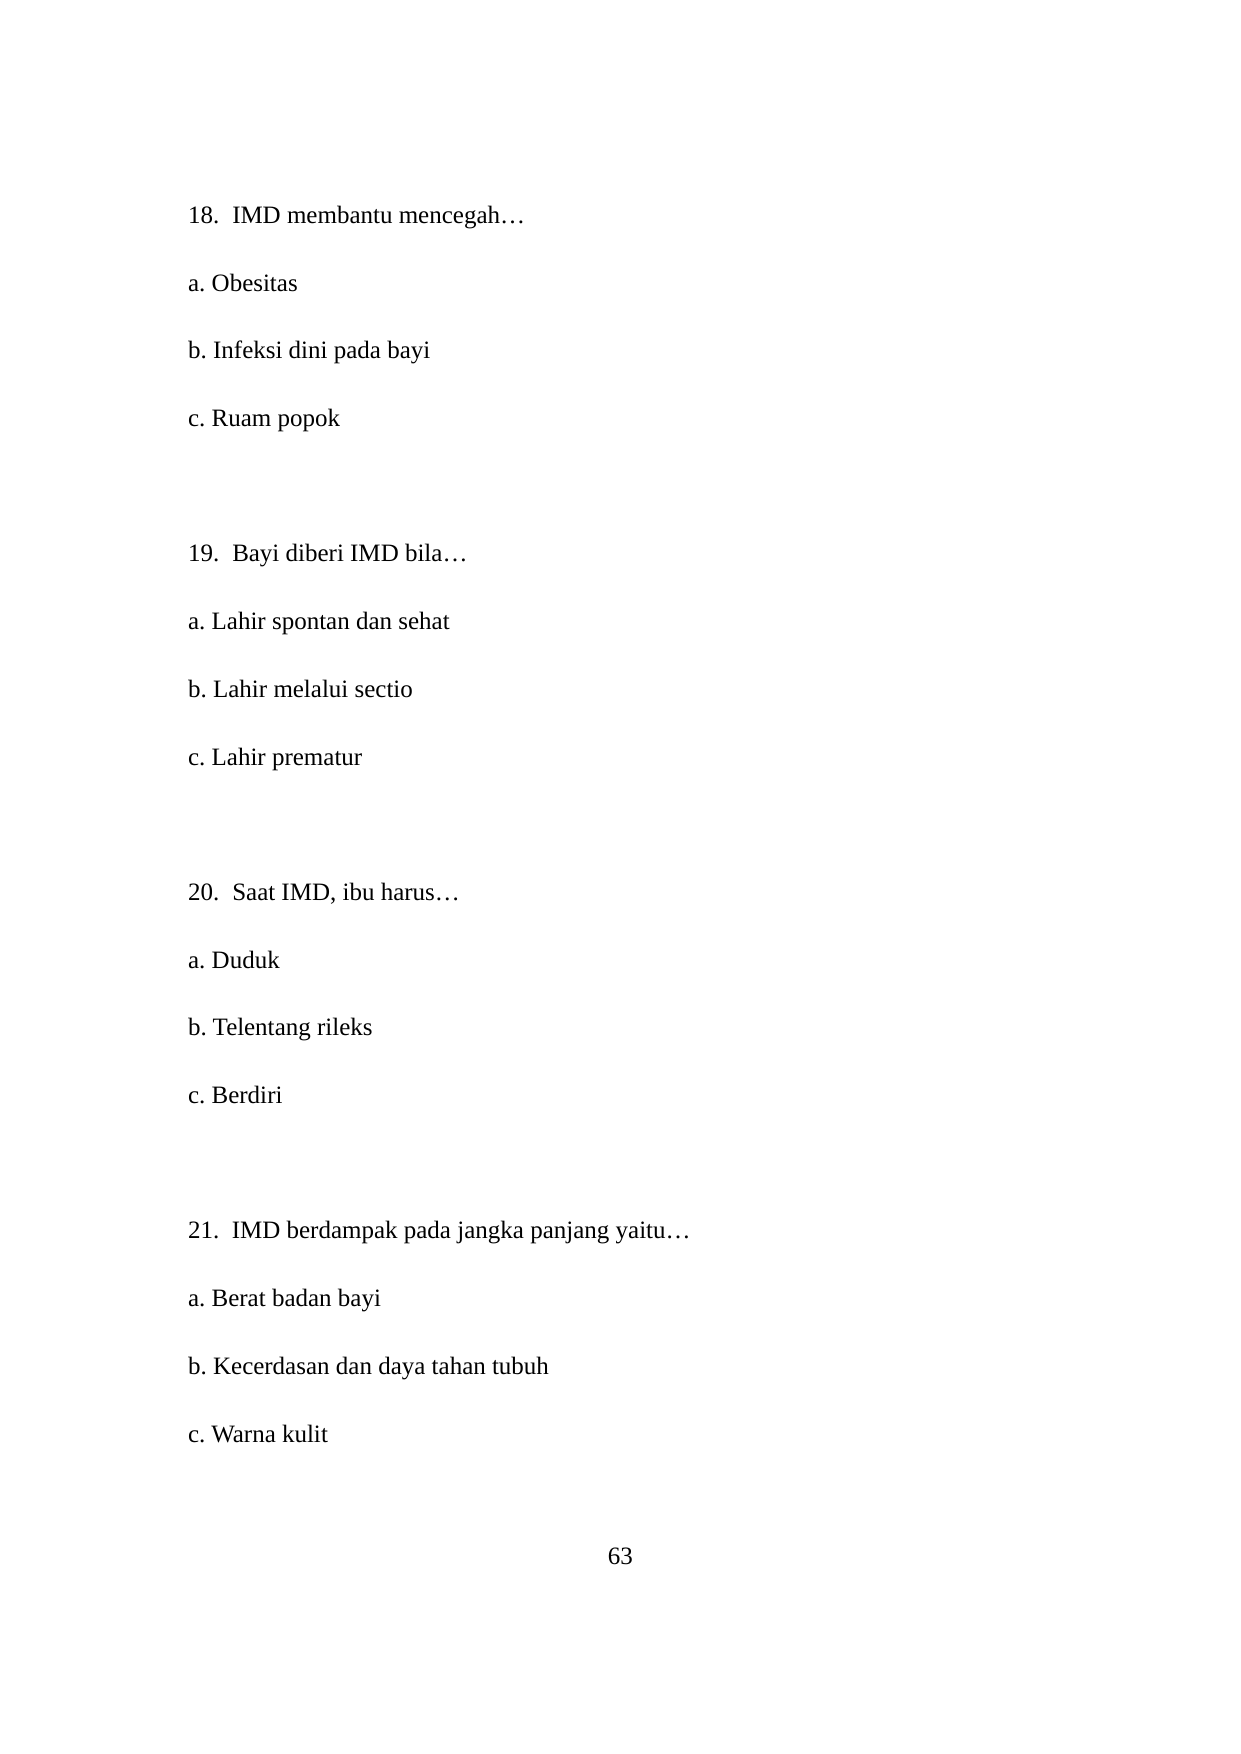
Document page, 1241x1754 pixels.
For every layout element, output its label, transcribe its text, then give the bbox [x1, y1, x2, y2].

text a. Duduk [188, 943, 1052, 975]
text b. Lahir melalui sectio [188, 672, 1052, 704]
text a. Obesitas [188, 266, 1052, 298]
text b. Infeksi dini pada bayi [188, 333, 1052, 366]
text c. Warna kulit [188, 1417, 1052, 1449]
text 21. IMD berdampak pada jangka panjang yaitu… [188, 1214, 1052, 1246]
text a. Lahir spontan dan sehat [188, 604, 1052, 637]
text c. Berdiri [188, 1078, 1052, 1111]
list Saat IMD, ibu harus… [188, 875, 1052, 908]
text b. Telentang rileks [188, 1011, 1052, 1043]
text a. Berat badan bayi [188, 1281, 1052, 1314]
text b. Kecerdasan dan daya tahan tubuh [188, 1349, 1052, 1382]
text c. Lahir prematur [188, 740, 1052, 772]
list Bayi diberi IMD bila… [188, 537, 1052, 569]
text c. Ruam popok [188, 401, 1052, 434]
list IMD membantu mencegah… [188, 198, 1052, 231]
